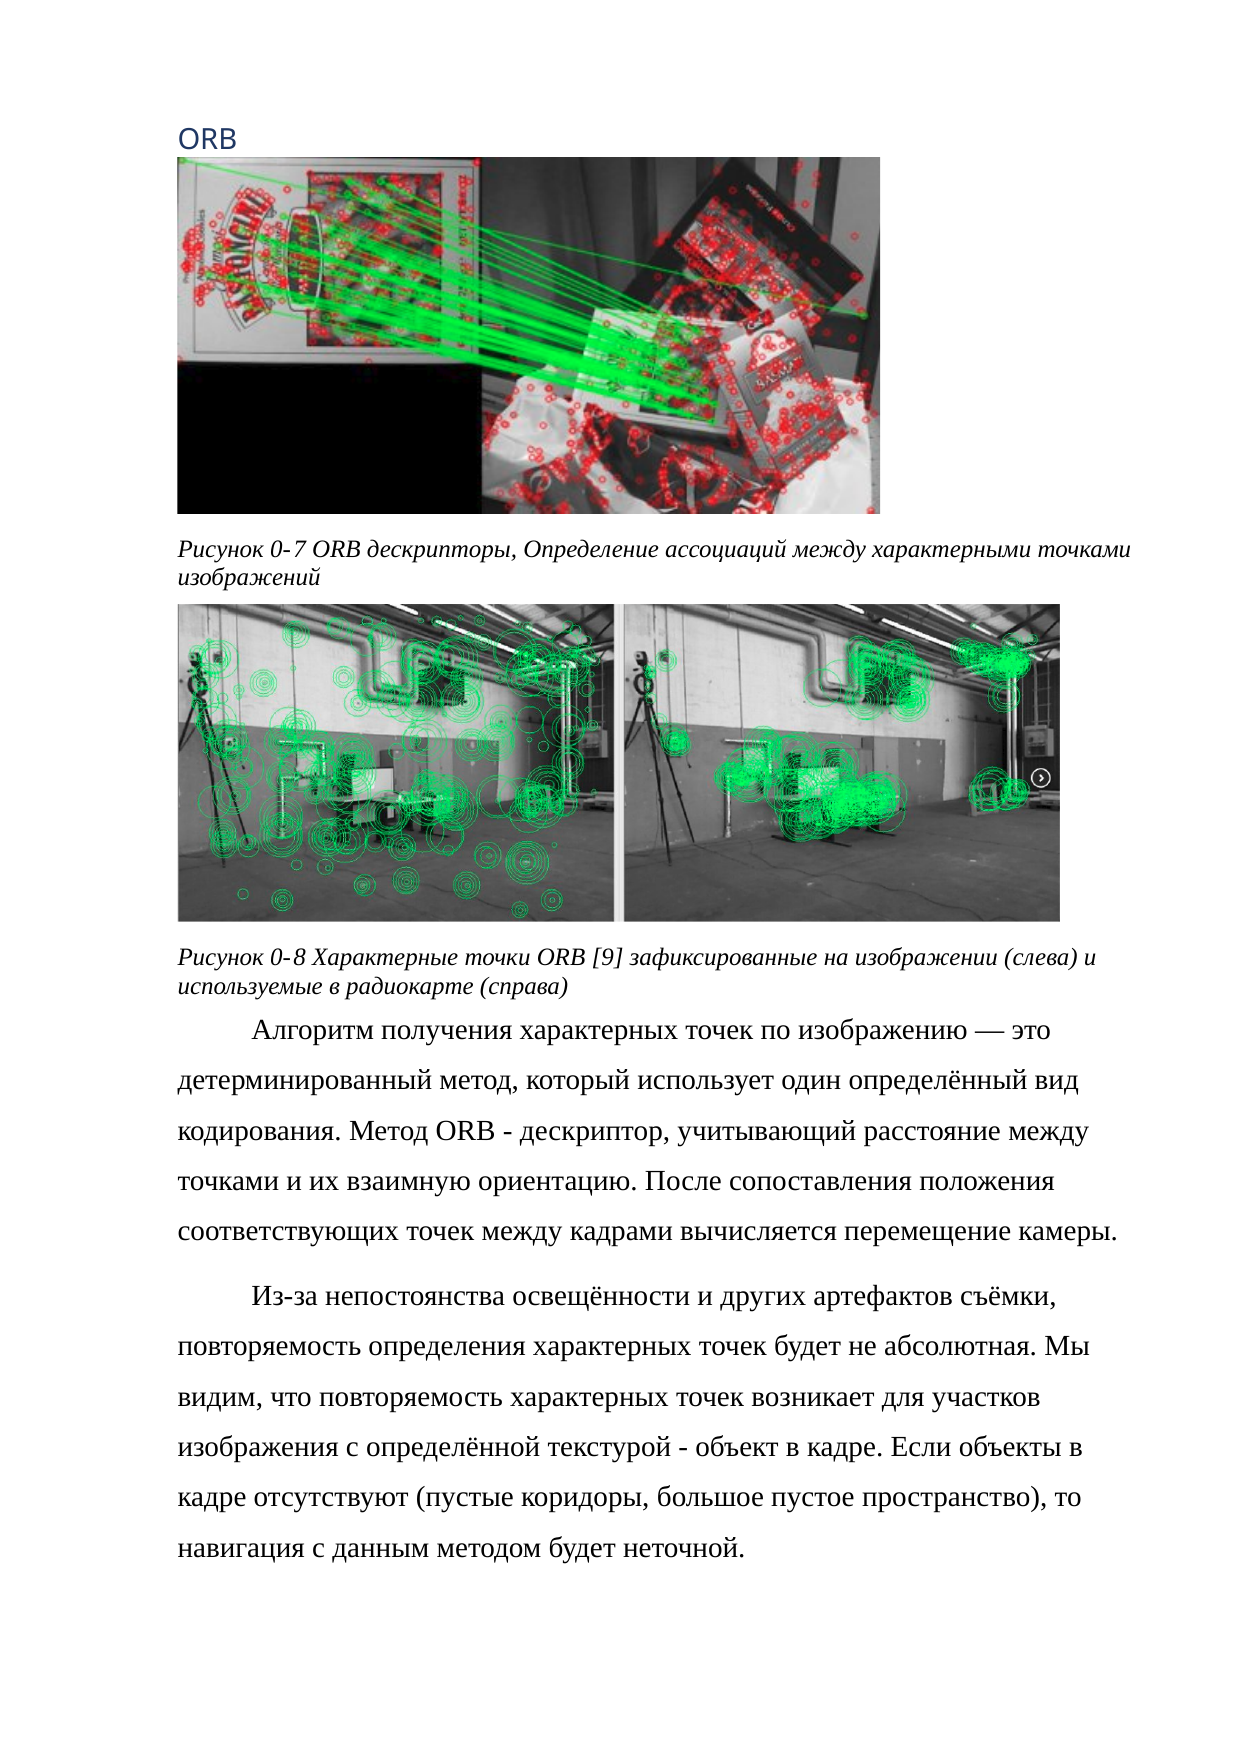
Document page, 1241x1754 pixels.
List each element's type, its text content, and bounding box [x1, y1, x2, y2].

text Из-за непостоянства освещённости и других артефактов съёмки, повторяемость определения характерных точек будет не абсолютная. Мы видим, что повторяемость характерных точек возникает для участков изображения с определённой текстурой - объект в кадре. Если объекты в кадре отсутствуют (пустые коридоры, большое пустое пространство), то навигация с данным методом будет неточной. [177, 1278, 1152, 1563]
picture [177, 157, 881, 514]
picture [177, 603, 1062, 923]
text Алгоритм получения характерных точек по изображению — это детерминированный метод, который использует один определённый вид кодирования. Метод ORB - дескриптор, учитывающий расстояние между точками и их взаимную ориентацию. После сопоставления положения соответствующих точек между кадрами вычисляется перемещение камеры. [177, 1012, 1152, 1247]
subtitle ORB [177, 118, 1152, 158]
